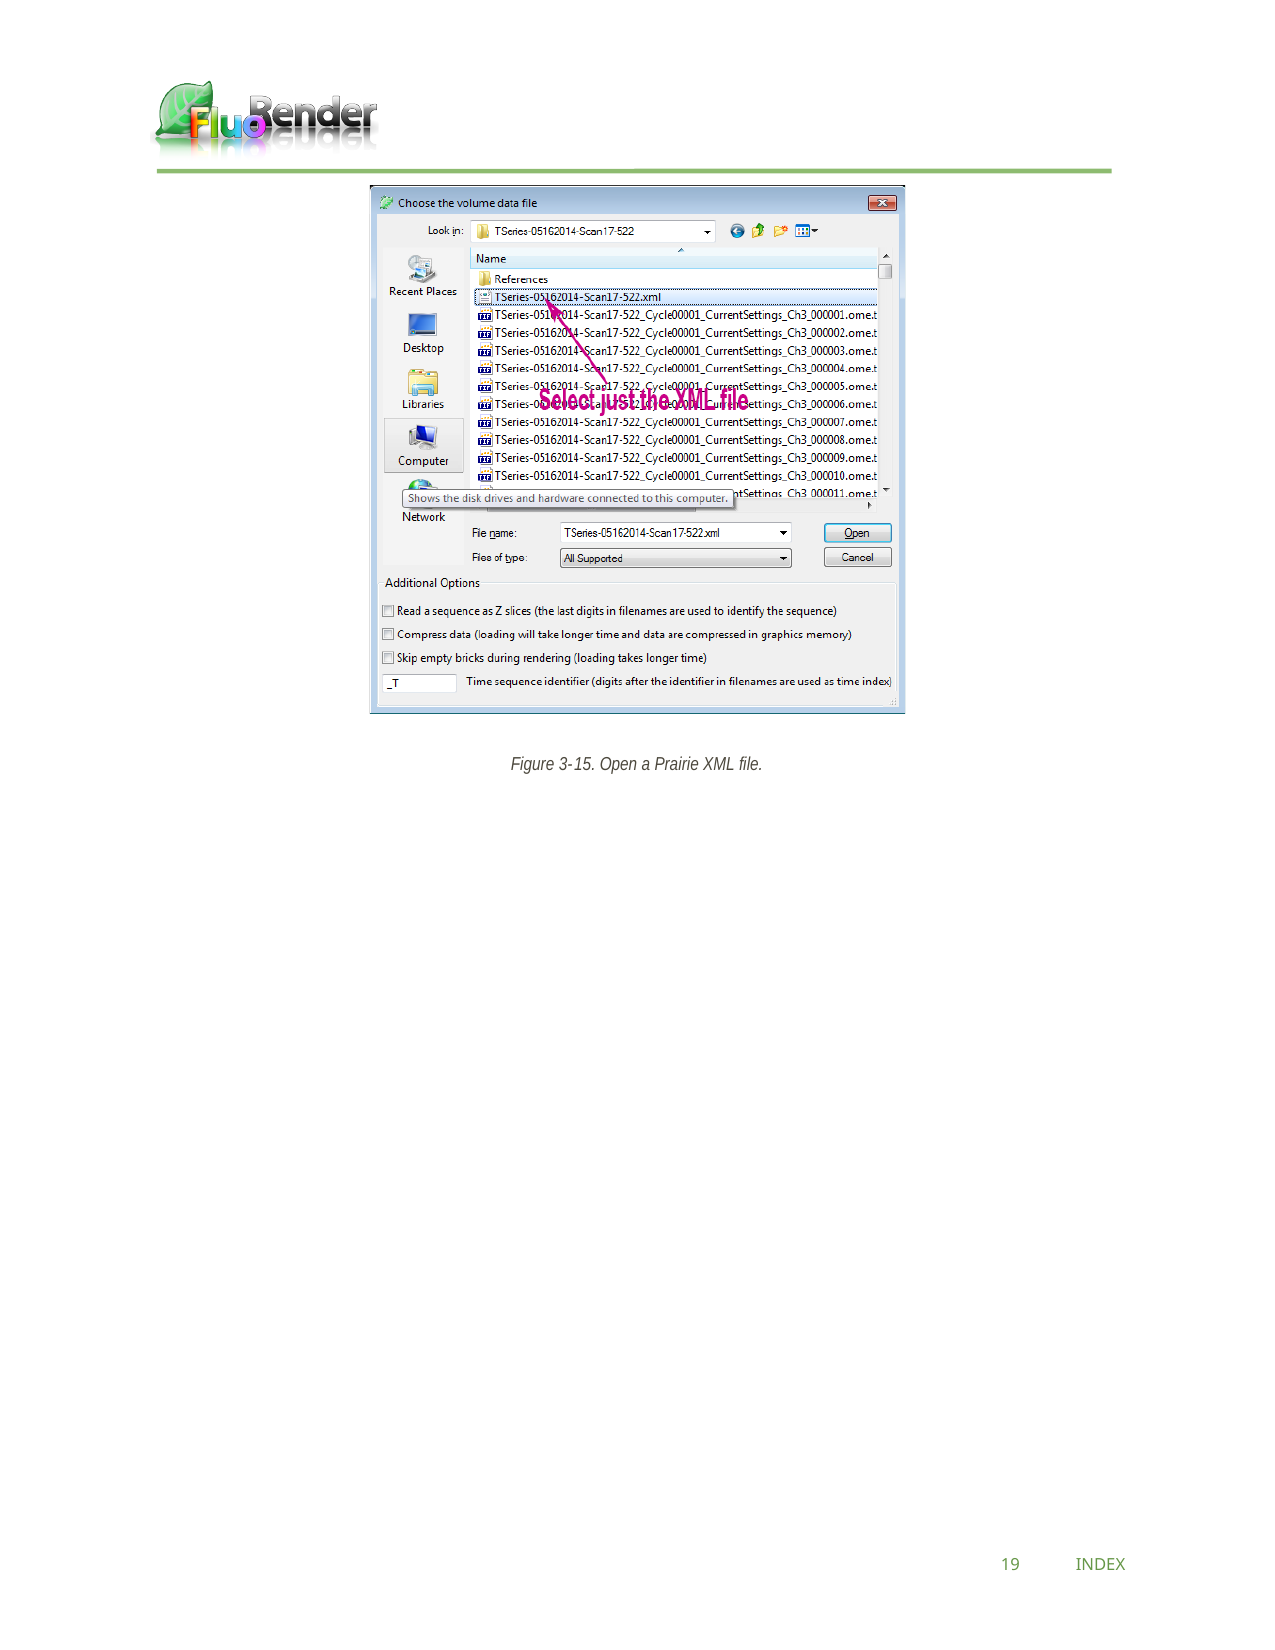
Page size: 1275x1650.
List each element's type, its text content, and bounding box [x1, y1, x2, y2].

text Figure -. Open a Prairie XML file. [150, 753, 1125, 774]
picture [369, 185, 906, 714]
picture [150, 75, 379, 162]
